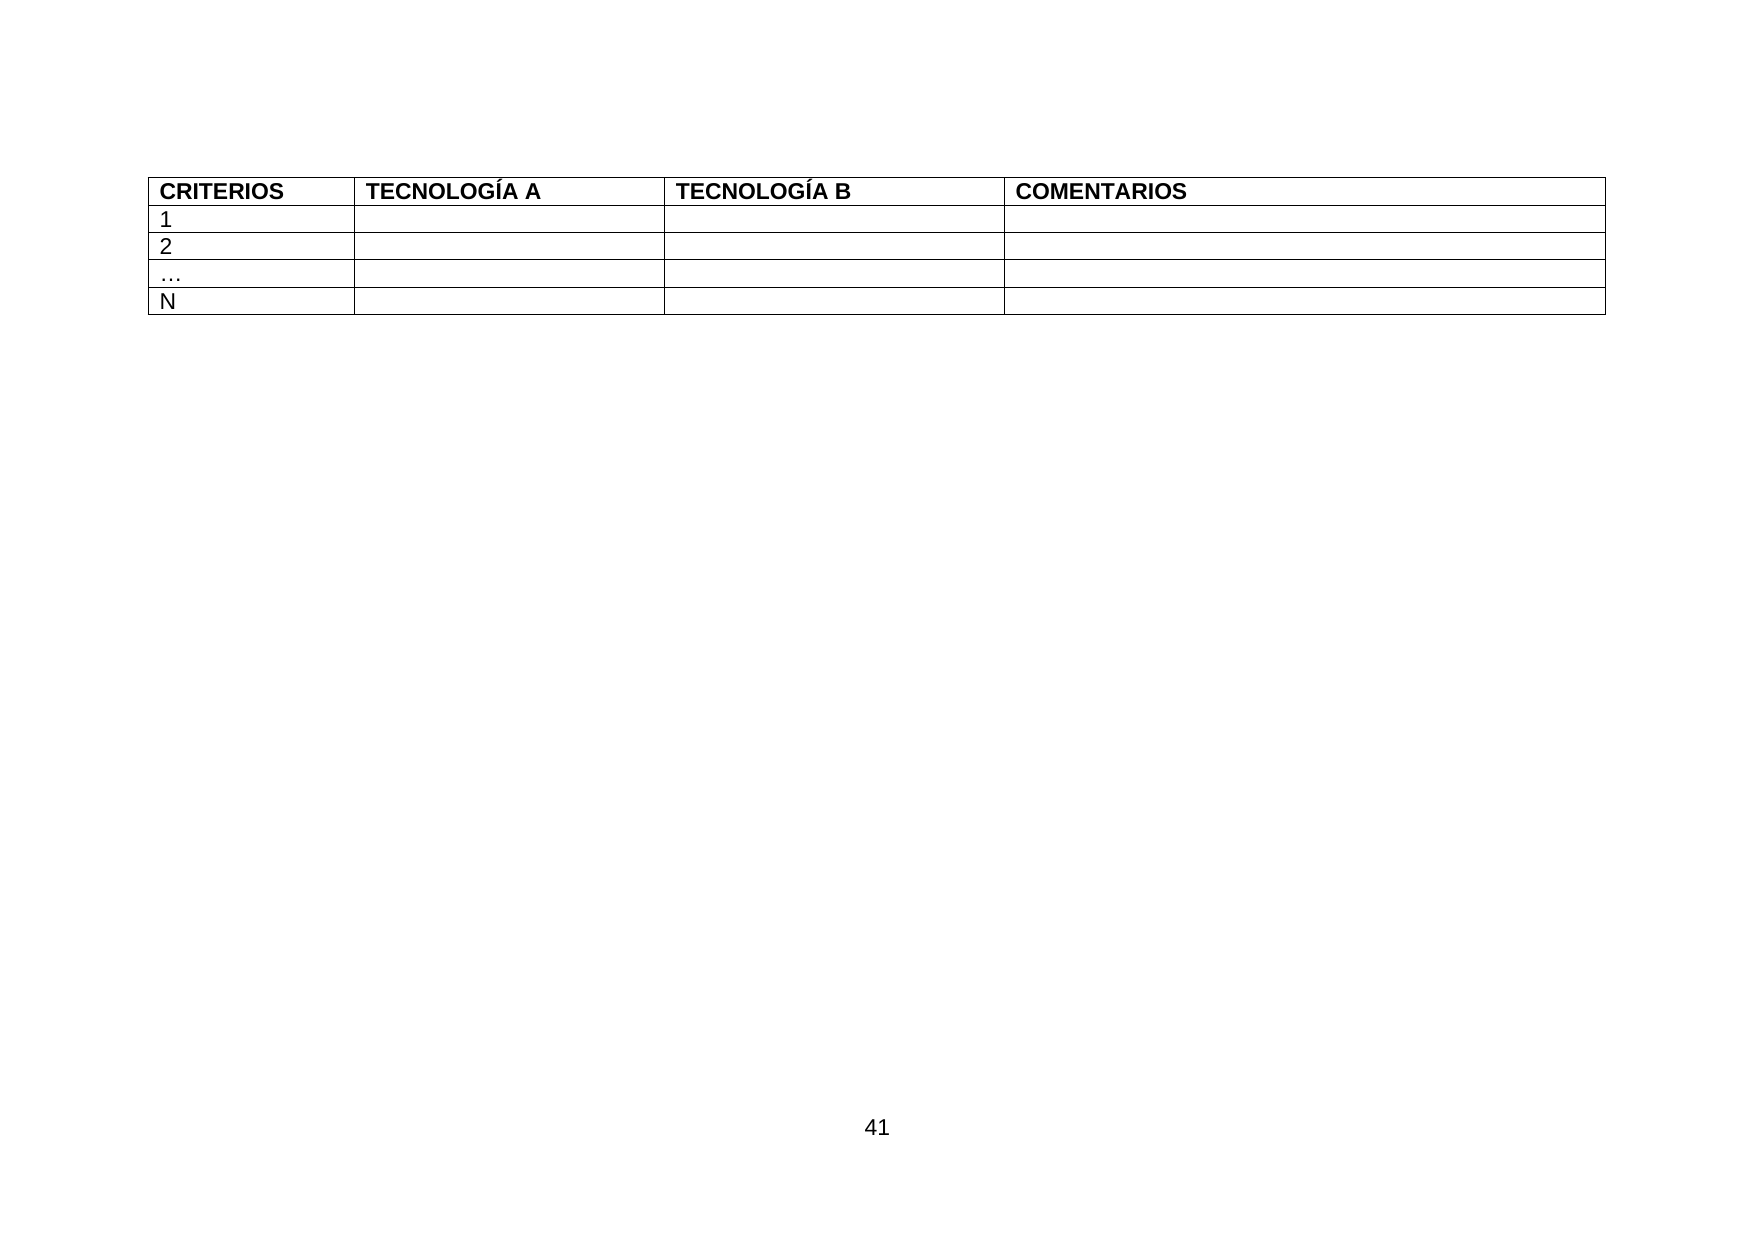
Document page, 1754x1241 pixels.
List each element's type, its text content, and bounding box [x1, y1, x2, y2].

table_cell [1005, 288, 1605, 314]
table_header COMENTARIOS [1005, 178, 1605, 204]
table_cell [1005, 206, 1605, 232]
table_cell [355, 233, 664, 259]
table_cell … [149, 260, 354, 287]
table_header TECNOLOGÍA A [355, 178, 664, 204]
table_cell [355, 288, 664, 314]
table_cell [665, 206, 1004, 232]
table_cell [1005, 260, 1605, 287]
table_cell [1005, 233, 1605, 259]
table_cell [355, 260, 664, 287]
table_cell [665, 260, 1004, 287]
table_header TECNOLOGÍA B [665, 178, 1004, 204]
table_cell 2 [149, 233, 354, 259]
table_cell [665, 288, 1004, 314]
table_cell [355, 206, 664, 232]
table_header CRITERIOS [149, 178, 354, 204]
table_cell 1 [149, 206, 354, 232]
table_cell [665, 233, 1004, 259]
table_cell N [149, 288, 354, 314]
